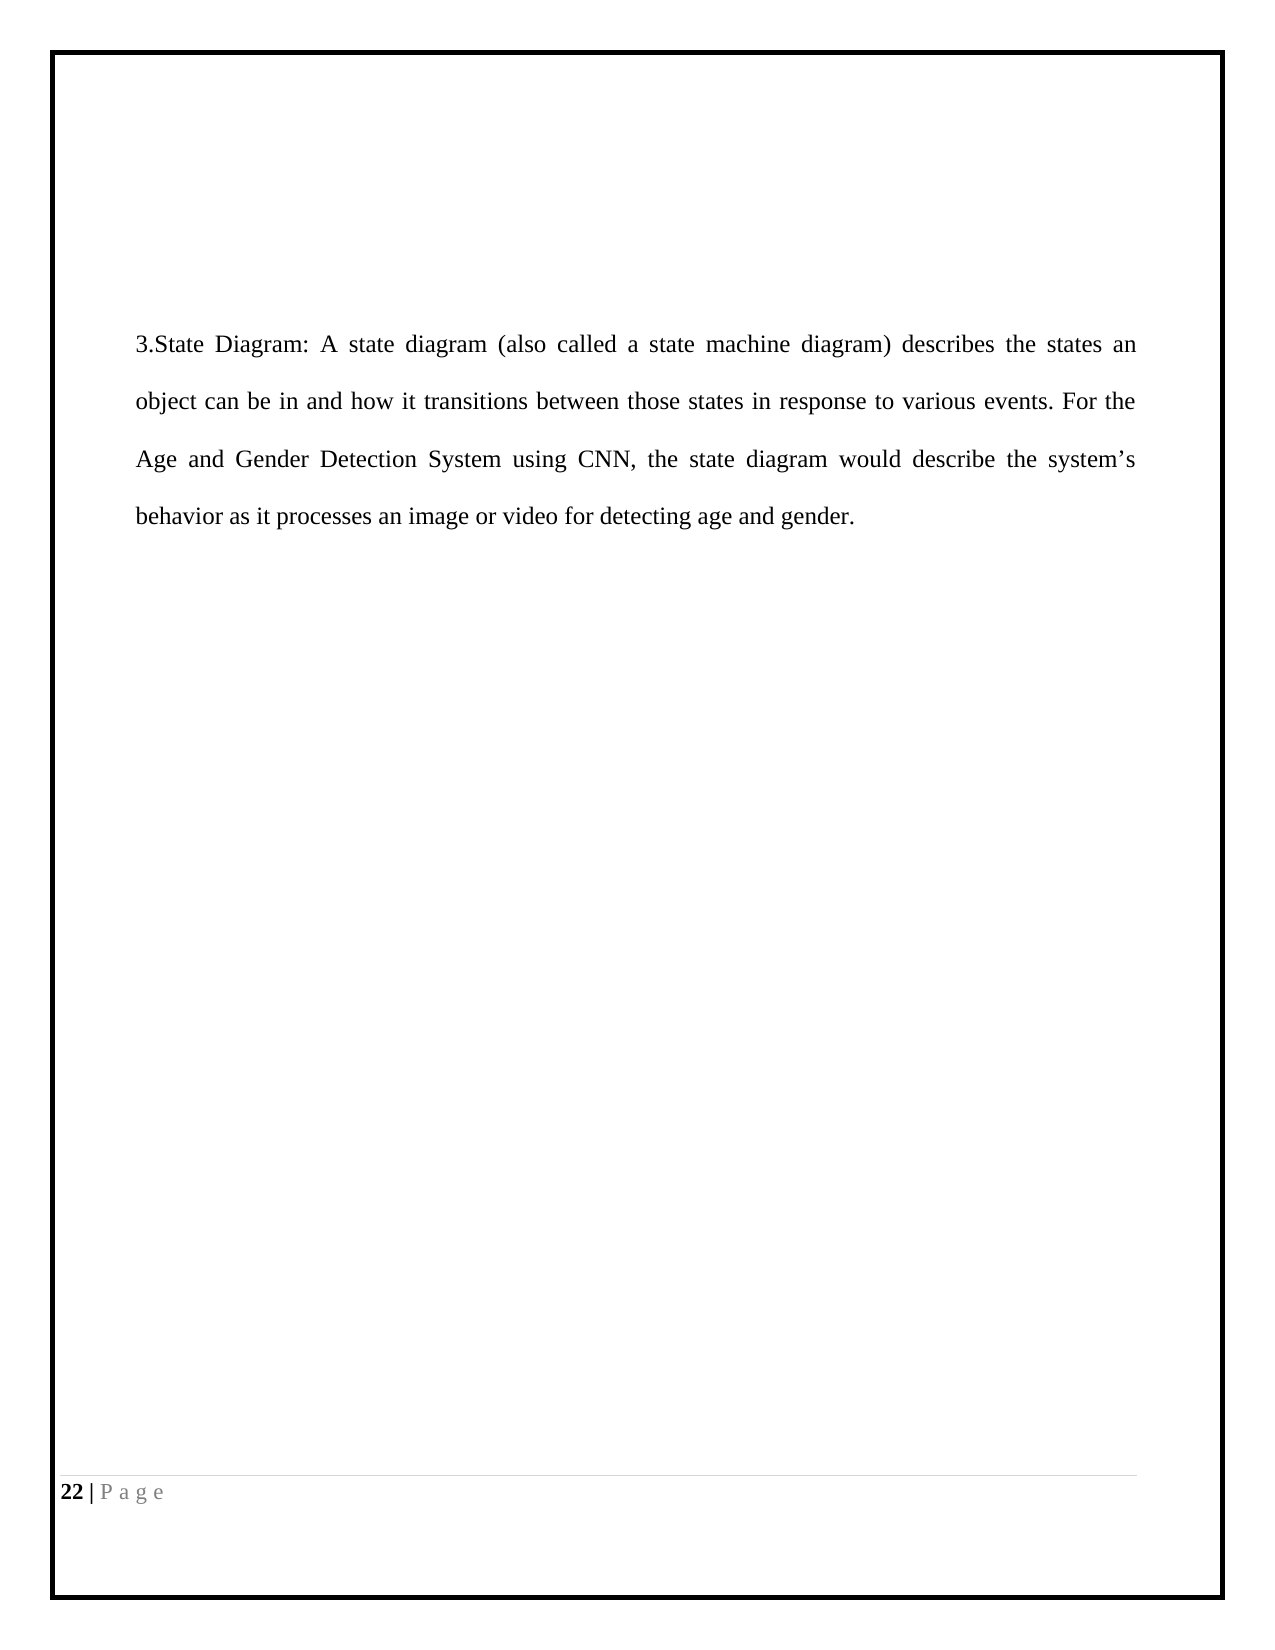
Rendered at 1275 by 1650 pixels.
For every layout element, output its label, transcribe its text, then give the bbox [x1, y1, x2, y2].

text 3.State Diagram: A state diagram (also called a state machine diagram) describes the states an object can be in and how it transitions between those states in response to various events. For the Age and Gender Detection System using CNN, the state diagram would describe the system’s behavior as it processes an image or video for detecting age and gender. [135, 329, 1137, 530]
